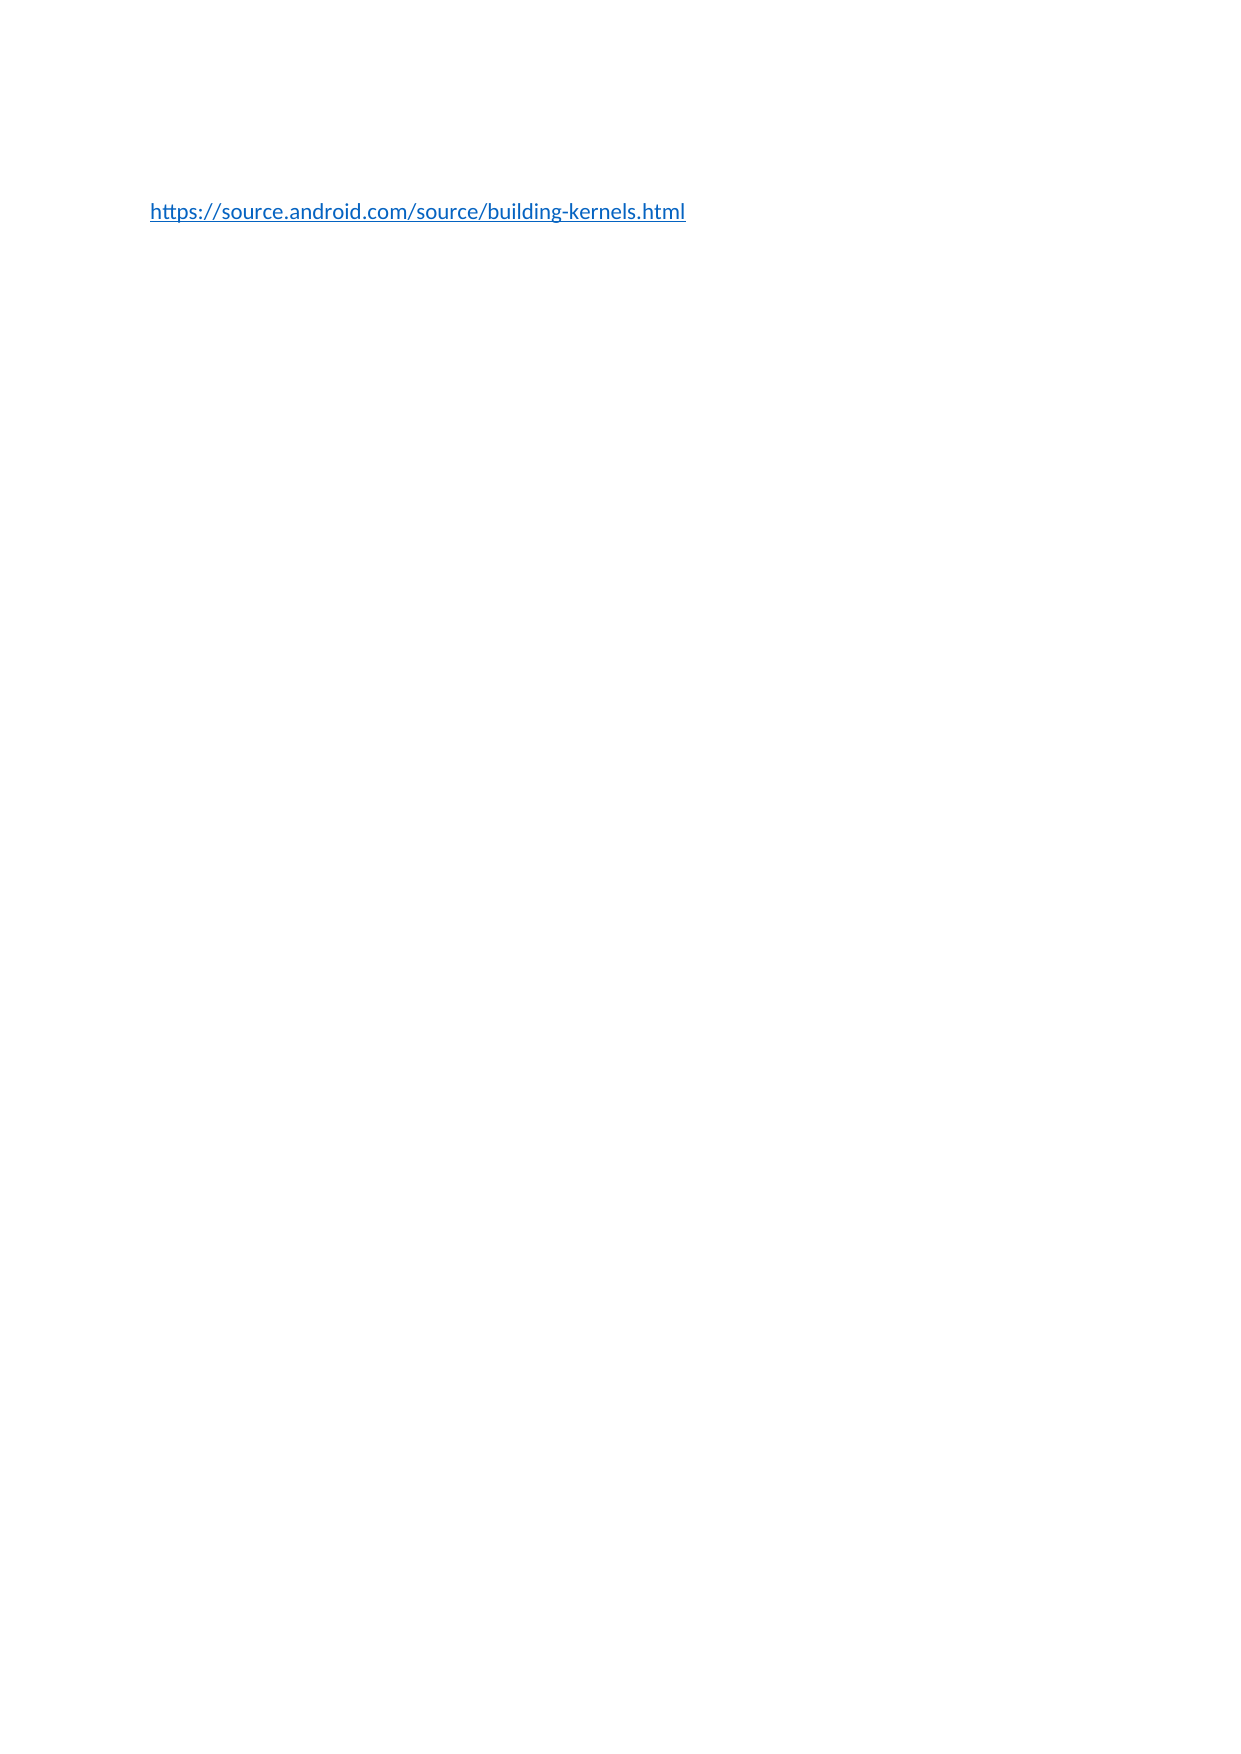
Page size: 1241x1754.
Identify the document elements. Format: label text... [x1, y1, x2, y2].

text https://source.android.com/source/building-kernels.html [150, 197, 1090, 225]
